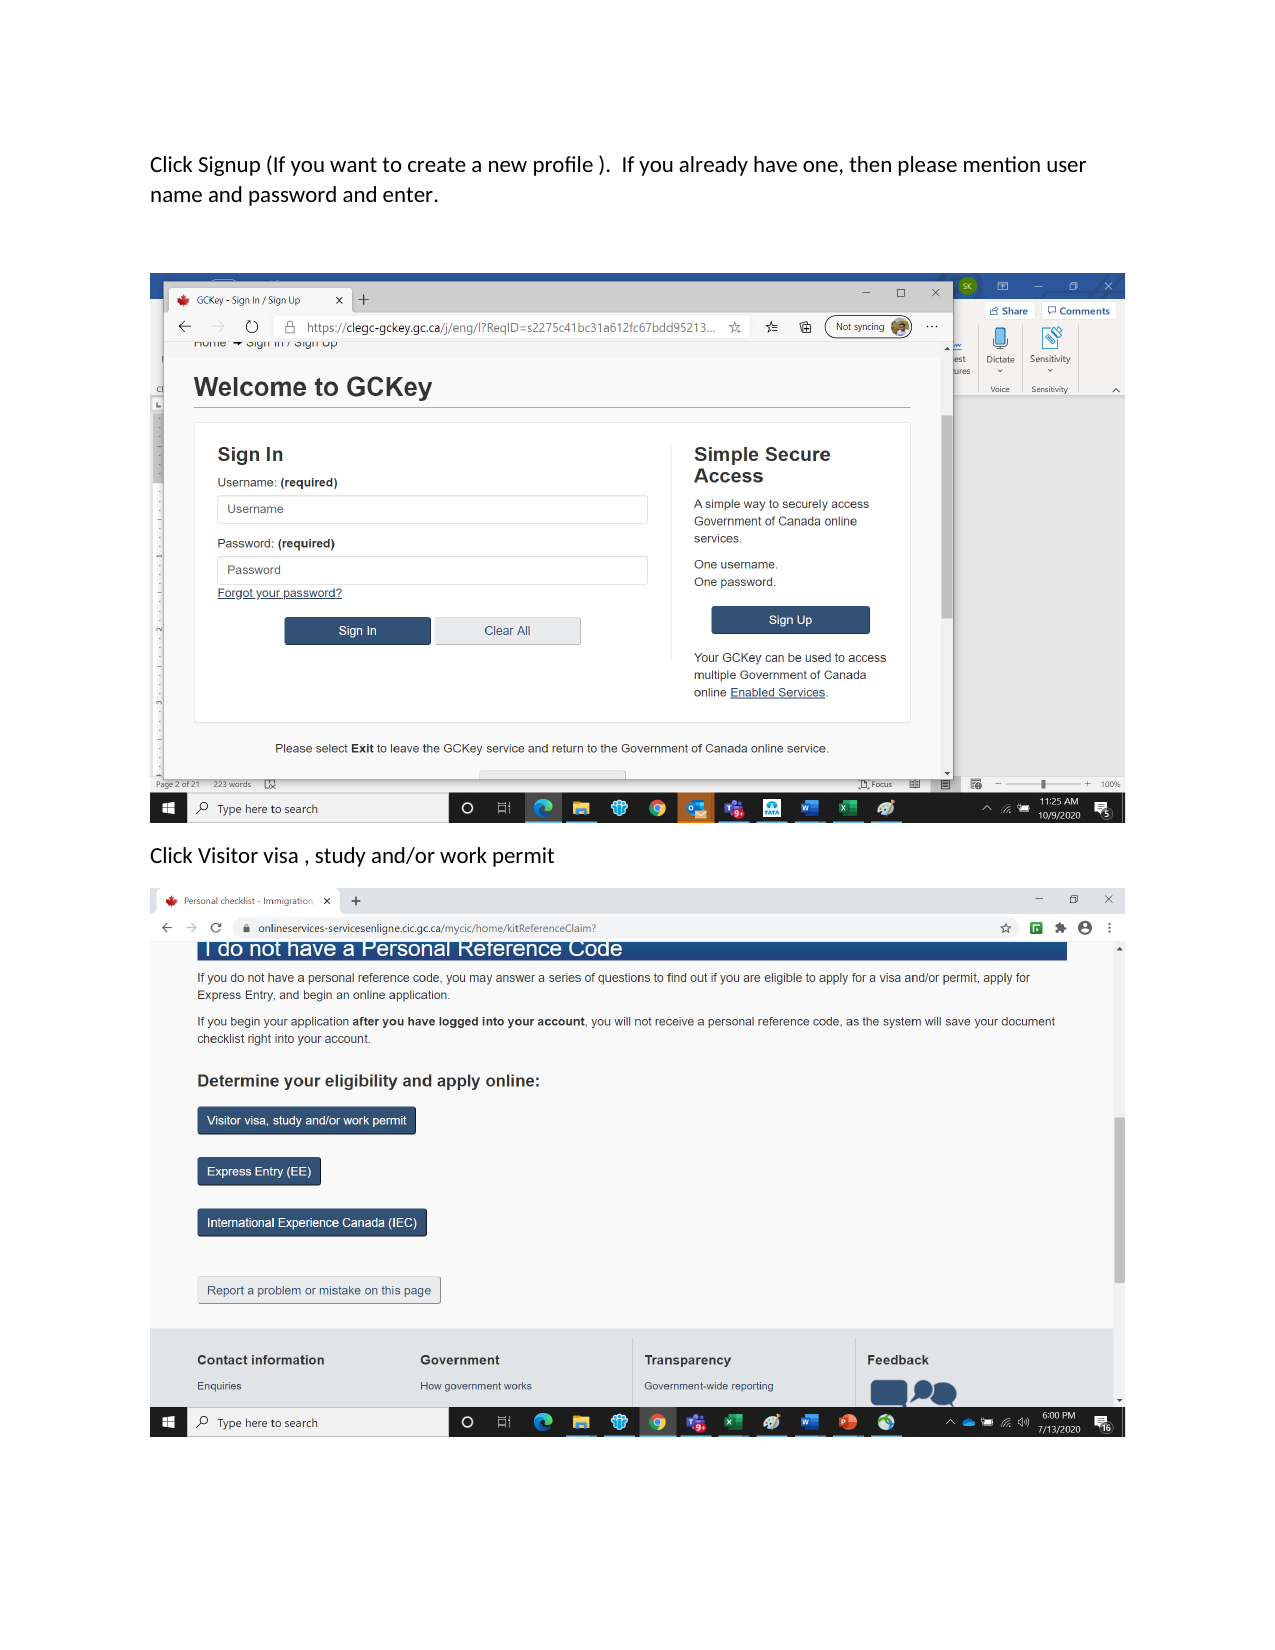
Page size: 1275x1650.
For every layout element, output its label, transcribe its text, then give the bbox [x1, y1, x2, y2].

picture [150, 888, 1125, 1437]
text Click Visitor visa , study and/or work permit [150, 841, 1125, 869]
text Click Signup (If you want to create a new profile ). If you already have one, then please mention user name and password and enter. [150, 150, 1125, 208]
picture [150, 273, 1125, 823]
